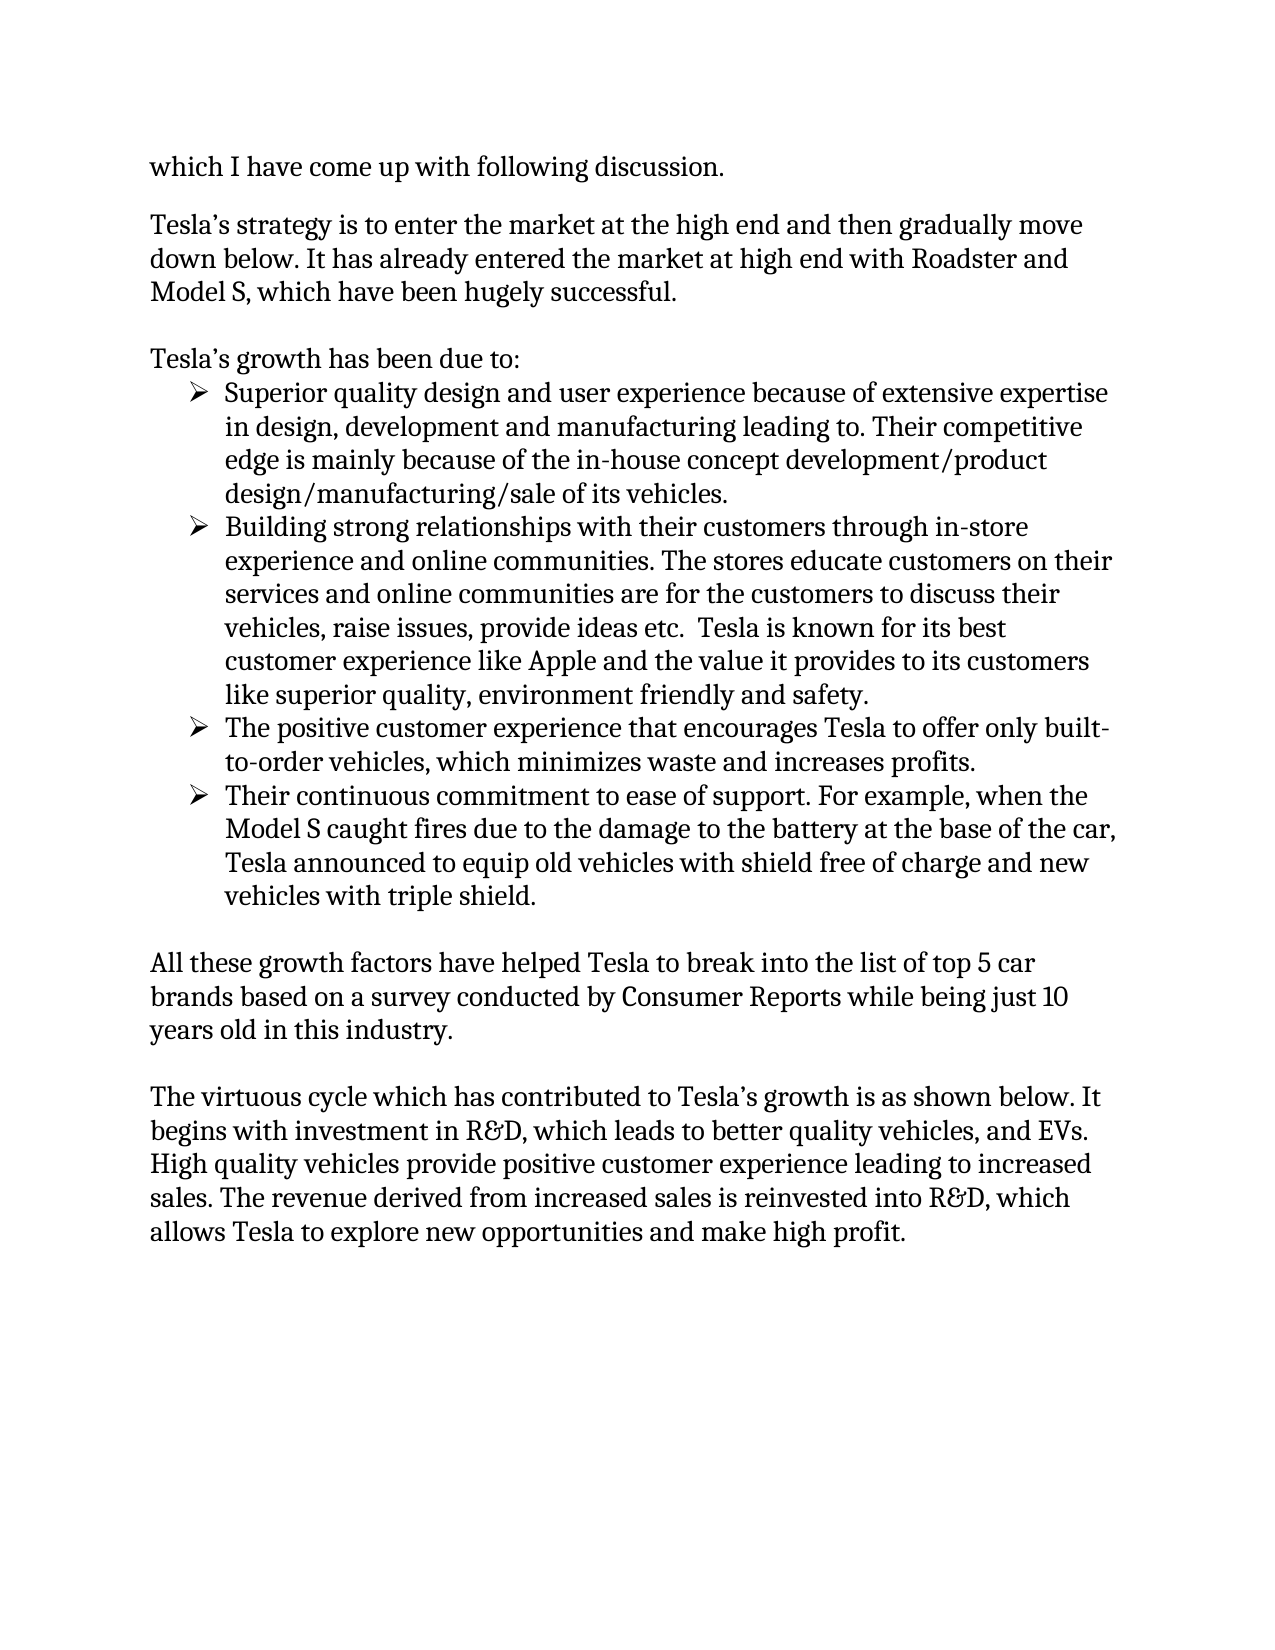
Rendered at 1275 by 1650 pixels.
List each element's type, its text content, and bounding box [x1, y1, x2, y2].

list Their continuous commitment to ease of support. For example, when the Model S caught fires due to the damage to the battery at the base of the car, Tesla announced to equip old vehicles with shield free of charge and new vehicles with triple shield. [187, 779, 1125, 913]
list The positive customer experience that encourages Tesla to offer only built-to-order vehicles, which minimizes waste and increases profits. [187, 712, 1125, 779]
text All these growth factors have helped Tesla to break into the list of top 5 car brands based on a survey conducted by Consumer Reports while being just 10 years old in this industry. [150, 946, 1125, 1047]
text Tesla’s growth has been due to: [150, 343, 1125, 376]
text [150, 150, 1125, 183]
text Tesla’s strategy is to enter the market at the high end and then gradually move down below. It has already entered the market at high end with Roadster and Model S, which have been hugely successful. [150, 208, 1125, 309]
list Superior quality design and user experience because of extensive expertise in design, development and manufacturing leading to. Their competitive edge is mainly because of the in-house concept development/product design/manufacturing/sale of its vehicles. [187, 376, 1125, 510]
list Building strong relationships with their customers through in-store experience and online communities. The stores educate customers on their services and online communities are for the customers to discuss their vehicles, raise issues, provide ideas etc. Tesla is known for its best customer experience like Apple and the value it provides to its customers like superior quality, environment friendly and safety. [187, 510, 1125, 712]
text The virtuous cycle which has contributed to Tesla’s growth is as shown below. It begins with investment in R&D, which leads to better quality vehicles, and EVs. High quality vehicles provide positive customer experience leading to increased sales. The revenue derived from increased sales is reinvested into R&D, which allows Tesla to explore new opportunities and make high profit. [150, 1081, 1125, 1248]
